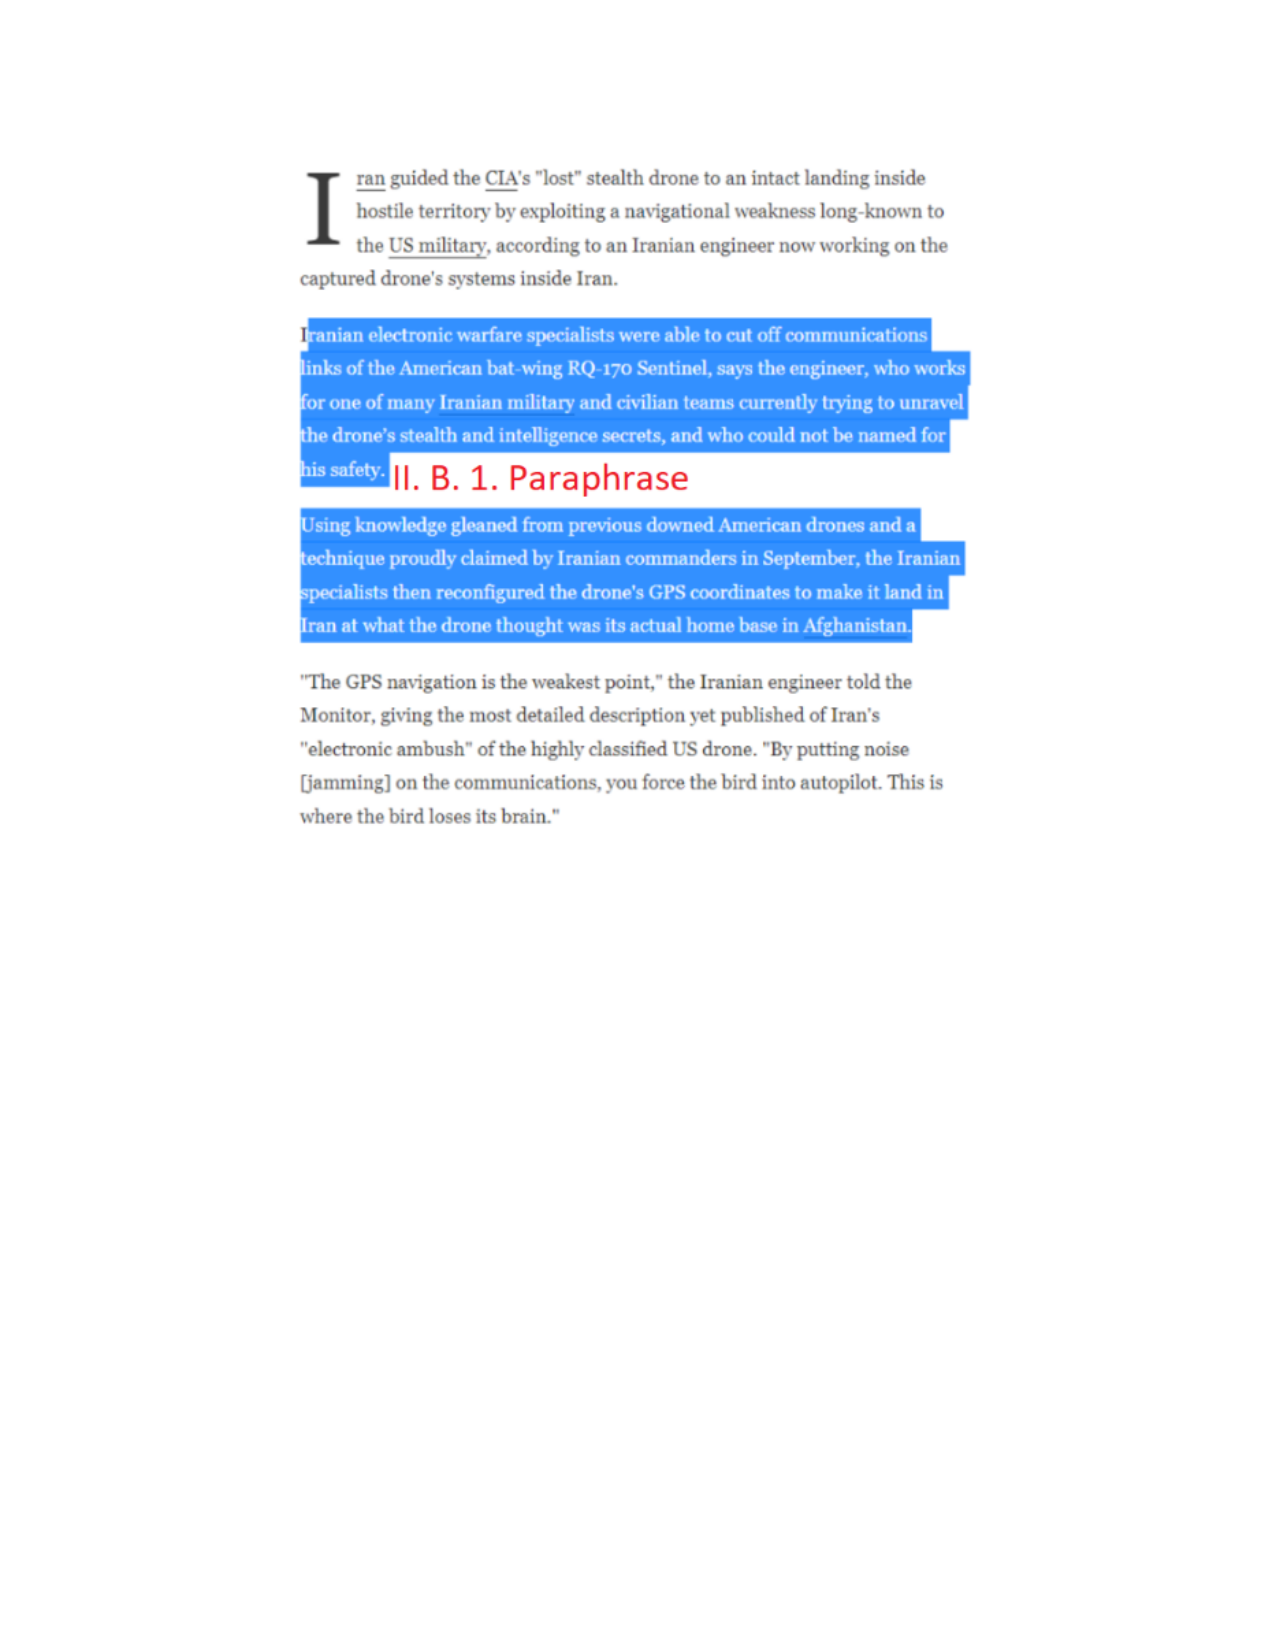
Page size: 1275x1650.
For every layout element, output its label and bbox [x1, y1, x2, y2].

picture [286, 150, 989, 850]
